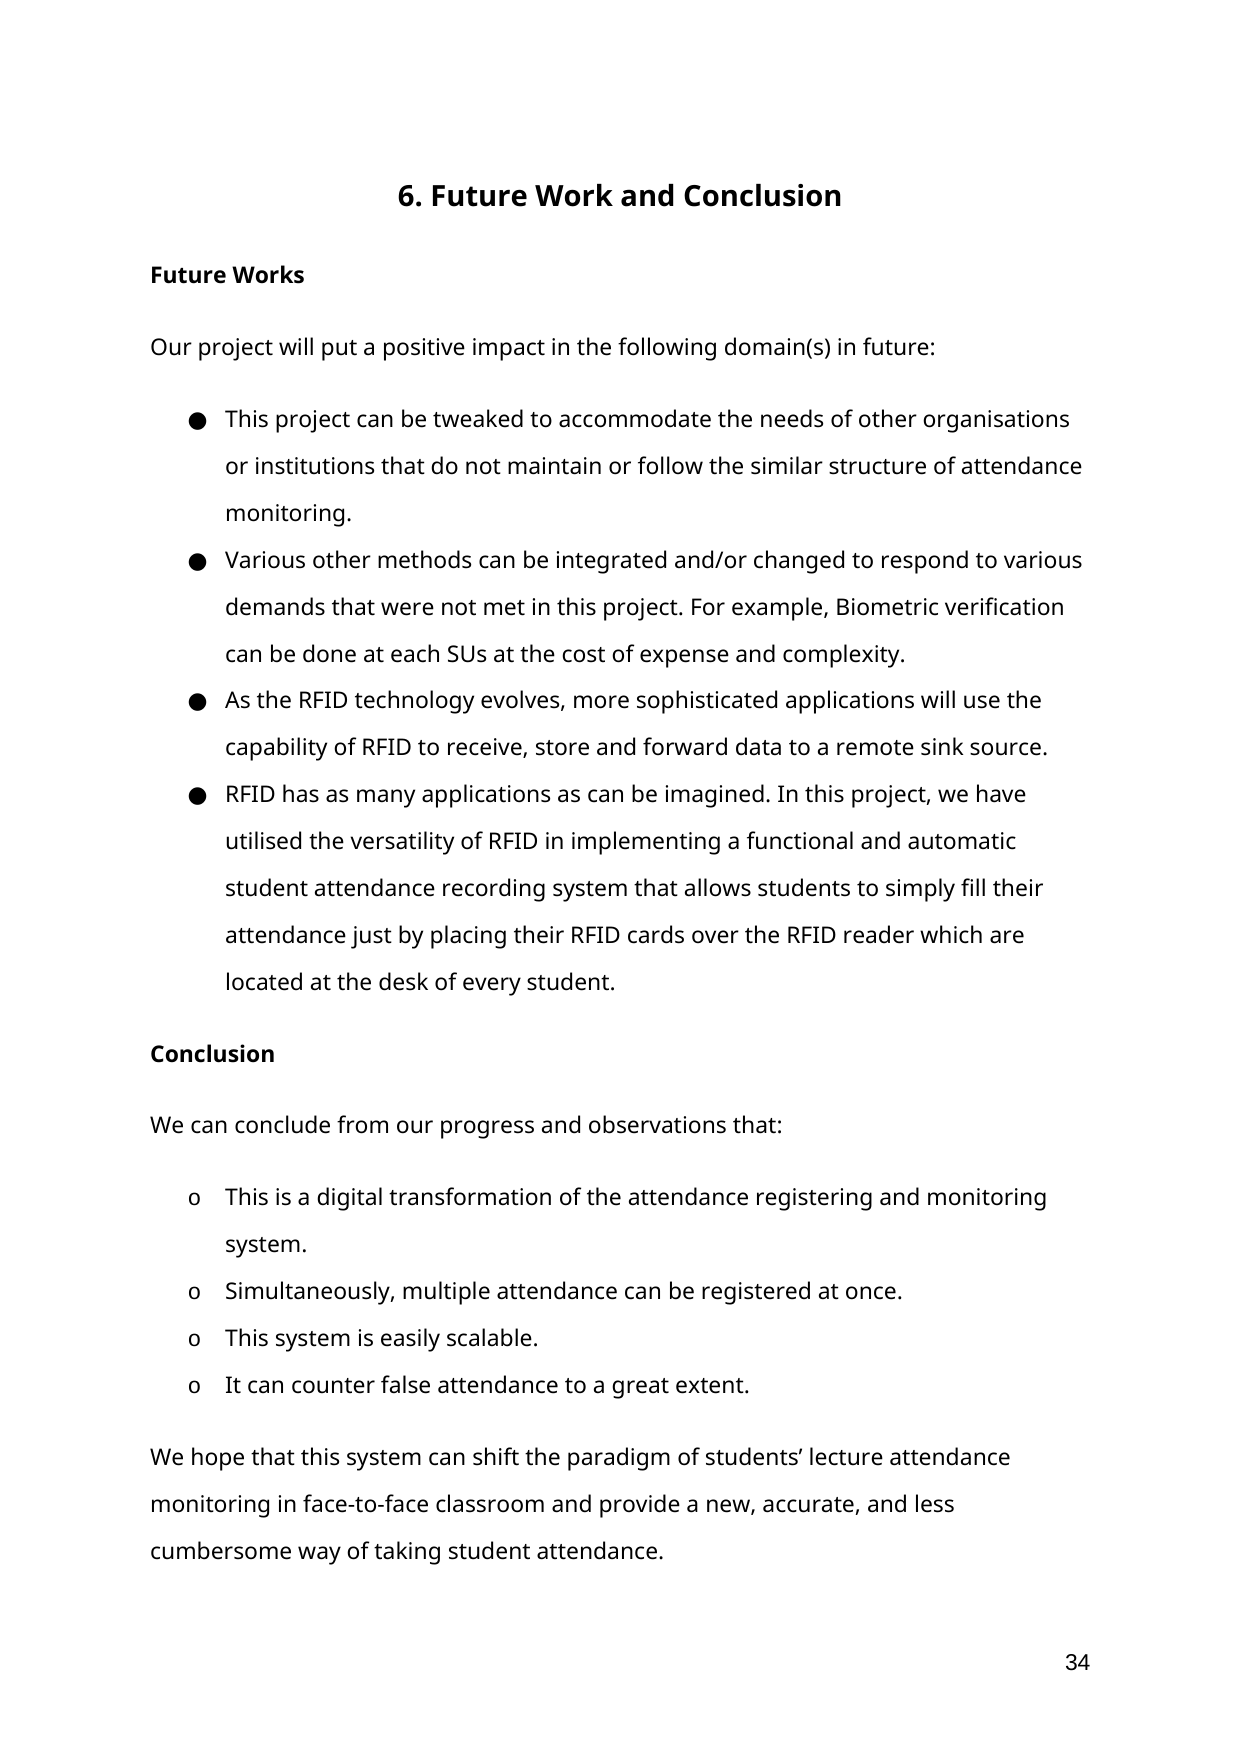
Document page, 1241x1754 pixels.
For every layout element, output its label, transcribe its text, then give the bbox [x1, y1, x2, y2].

list Various other methods can be integrated and/or changed to respond to various demands that were not met in this project. For example, Biometric verification can be done at each SUs at the cost of expense and complexity. [187, 544, 1090, 669]
text Our project will put a positive impact in the following domain(s) in future: [150, 331, 1090, 363]
text We hope that this system can shift the paradigm of students’ lecture attendance monitoring in face-to-face classroom and provide a new, accurate, and less cumbersome way of taking student attendance. [150, 1441, 1090, 1566]
list It can counter false attendance to a great extent. [187, 1369, 1090, 1401]
text We can conclude from our progress and observations that: [150, 1109, 1090, 1141]
list This project can be tweaked to accommodate the needs of other organisations or institutions that do not maintain or follow the similar structure of attendance monitoring. [187, 403, 1090, 528]
text Future Works [150, 259, 1090, 291]
list As the RFID technology evolves, more sophisticated applications will use the capability of RFID to receive, store and forward data to a remote sink source. [187, 684, 1090, 763]
text Conclusion [150, 1038, 1090, 1069]
text 6. Future Work and Conclusion [150, 175, 1090, 215]
list This is a digital transformation of the attendance registering and monitoring system. [187, 1181, 1090, 1259]
list RFID has as many applications as can be imagined. In this project, we have utilised the versatility of RFID in implementing a functional and automatic student attendance recording system that allows students to simply fill their attendance just by placing their RFID cards over the RFID reader which are located at the desk of every student. [187, 778, 1090, 997]
list This system is easily scalable. [187, 1322, 1090, 1353]
list Simultaneously, multiple attendance can be registered at once. [187, 1275, 1090, 1307]
